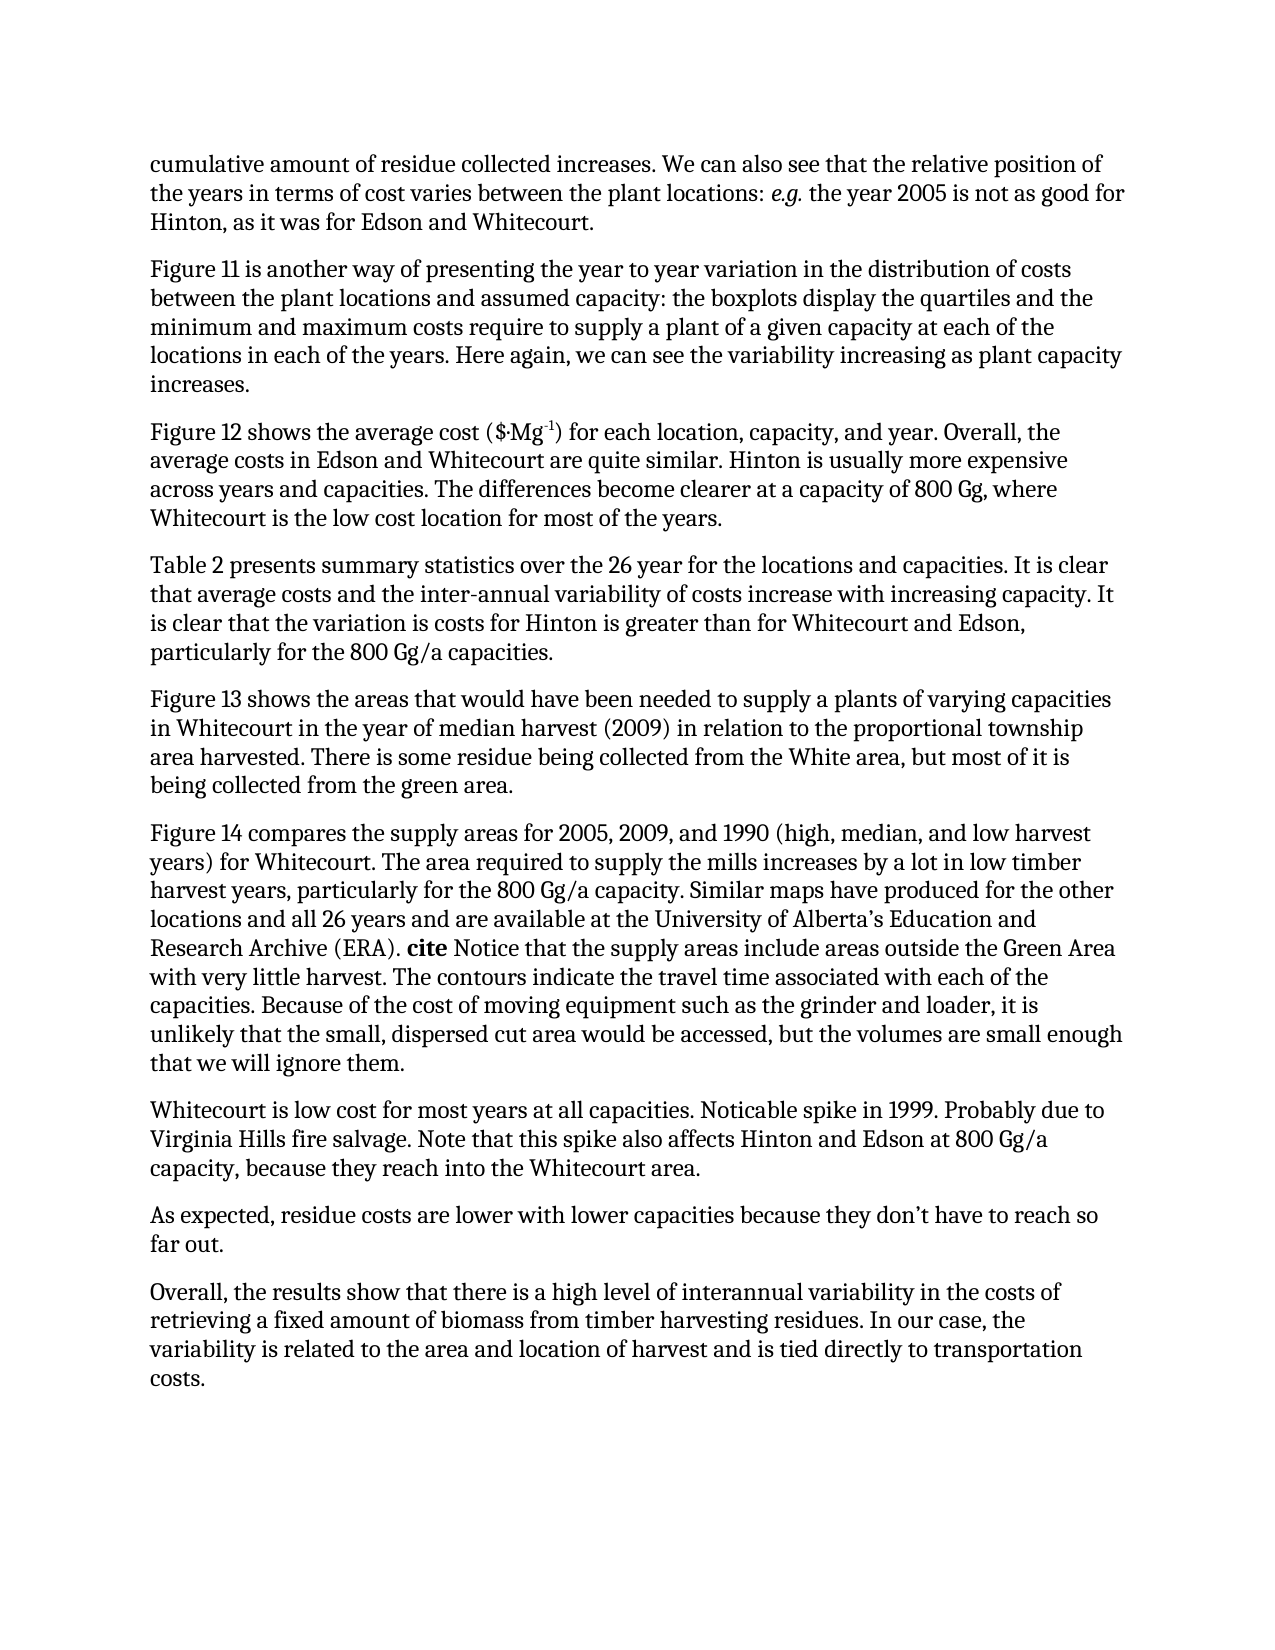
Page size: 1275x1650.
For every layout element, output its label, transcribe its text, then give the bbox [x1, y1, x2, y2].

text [150, 150, 1125, 236]
text Figure 14 compares the supply areas for 2005, 2009, and 1990 (high, median, and low harvest years) for Whitecourt. The area required to supply the mills increases by a lot in low timber harvest years, particularly for the 800 Gg/a capacity. Similar maps have produced for the other locations and all 26 years and are available at the University of Alberta’s Education and Research Archive (ERA). cite Notice that the supply areas include areas outside the Green Area with very little harvest. The contours indicate the travel time associated with each of the capacities. Because of the cost of moving equipment such as the grinder and loader, it is unlikely that the small, dispersed cut area would be accessed, but the volumes are small enough that we will ignore them. [150, 819, 1125, 1077]
text Whitecourt is low cost for most years at all capacities. Noticable spike in 1999. Probably due to Virginia Hills fire salvage. Note that this spike also affects Hinton and Edson at 800 Gg/a capacity, because they reach into the Whitecourt area. [150, 1096, 1125, 1182]
text Figure 11 is another way of presenting the year to year variation in the distribution of costs between the plant locations and assumed capacity: the boxplots display the quartiles and the minimum and maximum costs require to supply a plant of a given capacity at each of the locations in each of the years. Here again, we can see the variability increasing as plant capacity increases. [150, 255, 1125, 399]
text Overall, the results show that there is a high level of interannual variability in the costs of retrieving a fixed amount of biomass from timber harvesting residues. In our case, the variability is related to the area and location of harvest and is tied directly to transportation costs. [150, 1277, 1125, 1392]
text Figure 12 shows the average cost ($·Mg-1) for each location, capacity, and year. Overall, the average costs in Edson and Whitecourt are quite similar. Hinton is usually more expensive across years and capacities. The differences become clearer at a capacity of 800 Gg, where Whitecourt is the low cost location for most of the years. [150, 417, 1125, 532]
text Figure 13 shows the areas that would have been needed to supply a plants of varying capacities in Whitecourt in the year of median harvest (2009) in relation to the proportional township area harvested. There is some residue being collected from the White area, but most of it is being collected from the green area. [150, 685, 1125, 800]
text Table 2 presents summary statistics over the 26 year for the locations and capacities. It is clear that average costs and the inter-annual variability of costs increase with increasing capacity. It is clear that the variation is costs for Hinton is greater than for Whitecourt and Edson, particularly for the 800 Gg/a capacities. [150, 551, 1125, 666]
text As expected, residue costs are lower with lower capacities because they don’t have to reach so far out. [150, 1201, 1125, 1259]
